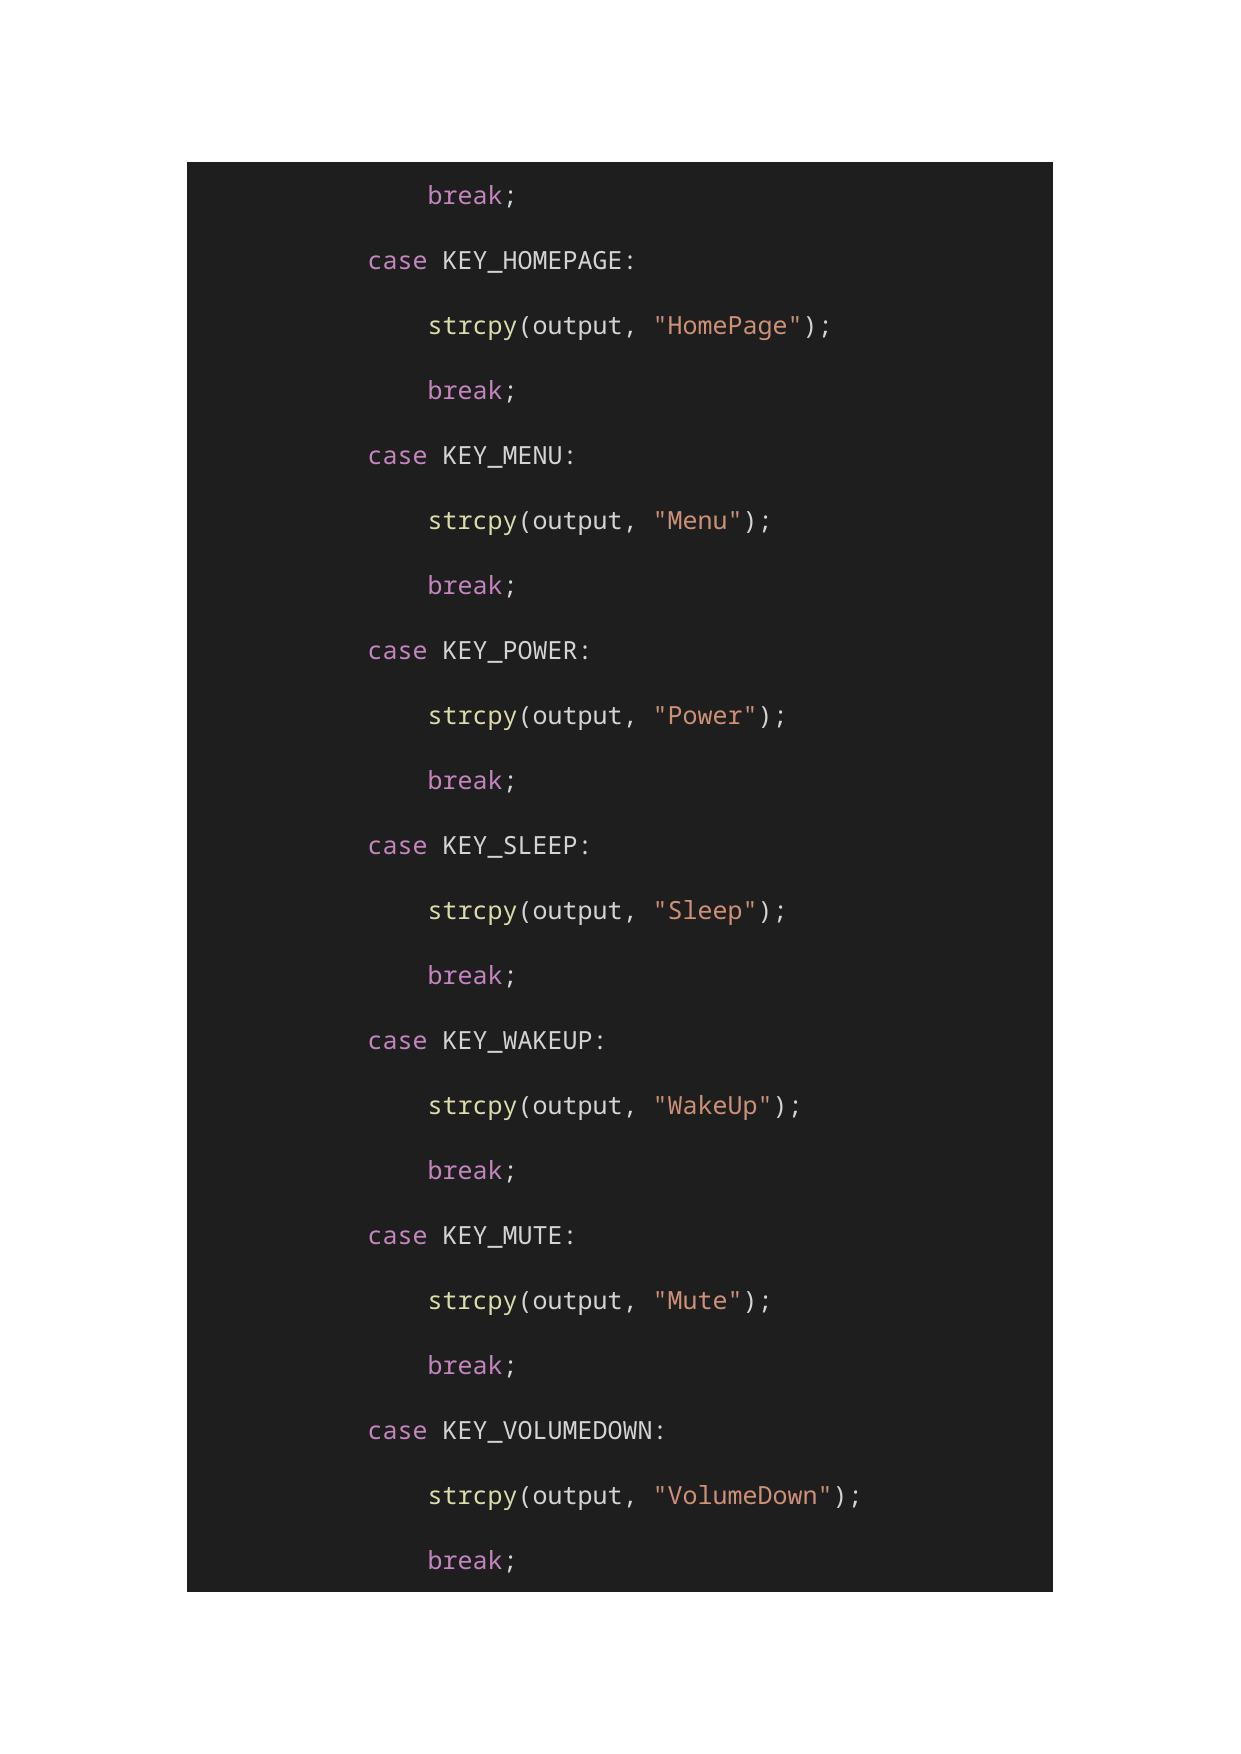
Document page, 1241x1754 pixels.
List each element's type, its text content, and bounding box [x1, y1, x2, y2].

text strcpy(output, "HomePage"); [187, 292, 1053, 357]
text case KEY_HOMEPAGE: [187, 227, 1053, 292]
text break; [187, 747, 1053, 812]
text break; [187, 1332, 1053, 1397]
text strcpy(output, "Sleep"); [187, 877, 1053, 942]
text strcpy(output, "Power"); [187, 682, 1053, 747]
text break; [187, 162, 1053, 227]
text break; [187, 942, 1053, 1007]
text strcpy(output, "WakeUp"); [187, 1072, 1053, 1137]
text case KEY_MENU: [187, 422, 1053, 487]
text strcpy(output, "Mute"); [187, 1267, 1053, 1332]
text break; [187, 1137, 1053, 1202]
text case KEY_SLEEP: [187, 812, 1053, 877]
text case KEY_MUTE: [187, 1202, 1053, 1267]
text break; [187, 552, 1053, 617]
text strcpy(output, "Menu"); [187, 487, 1053, 552]
text strcpy(output, "VolumeDown"); [187, 1462, 1053, 1527]
text break; [187, 1527, 1053, 1592]
text break; [187, 357, 1053, 422]
text case KEY_WAKEUP: [187, 1007, 1053, 1072]
text case KEY_POWER: [187, 617, 1053, 682]
text case KEY_VOLUMEDOWN: [187, 1397, 1053, 1462]
